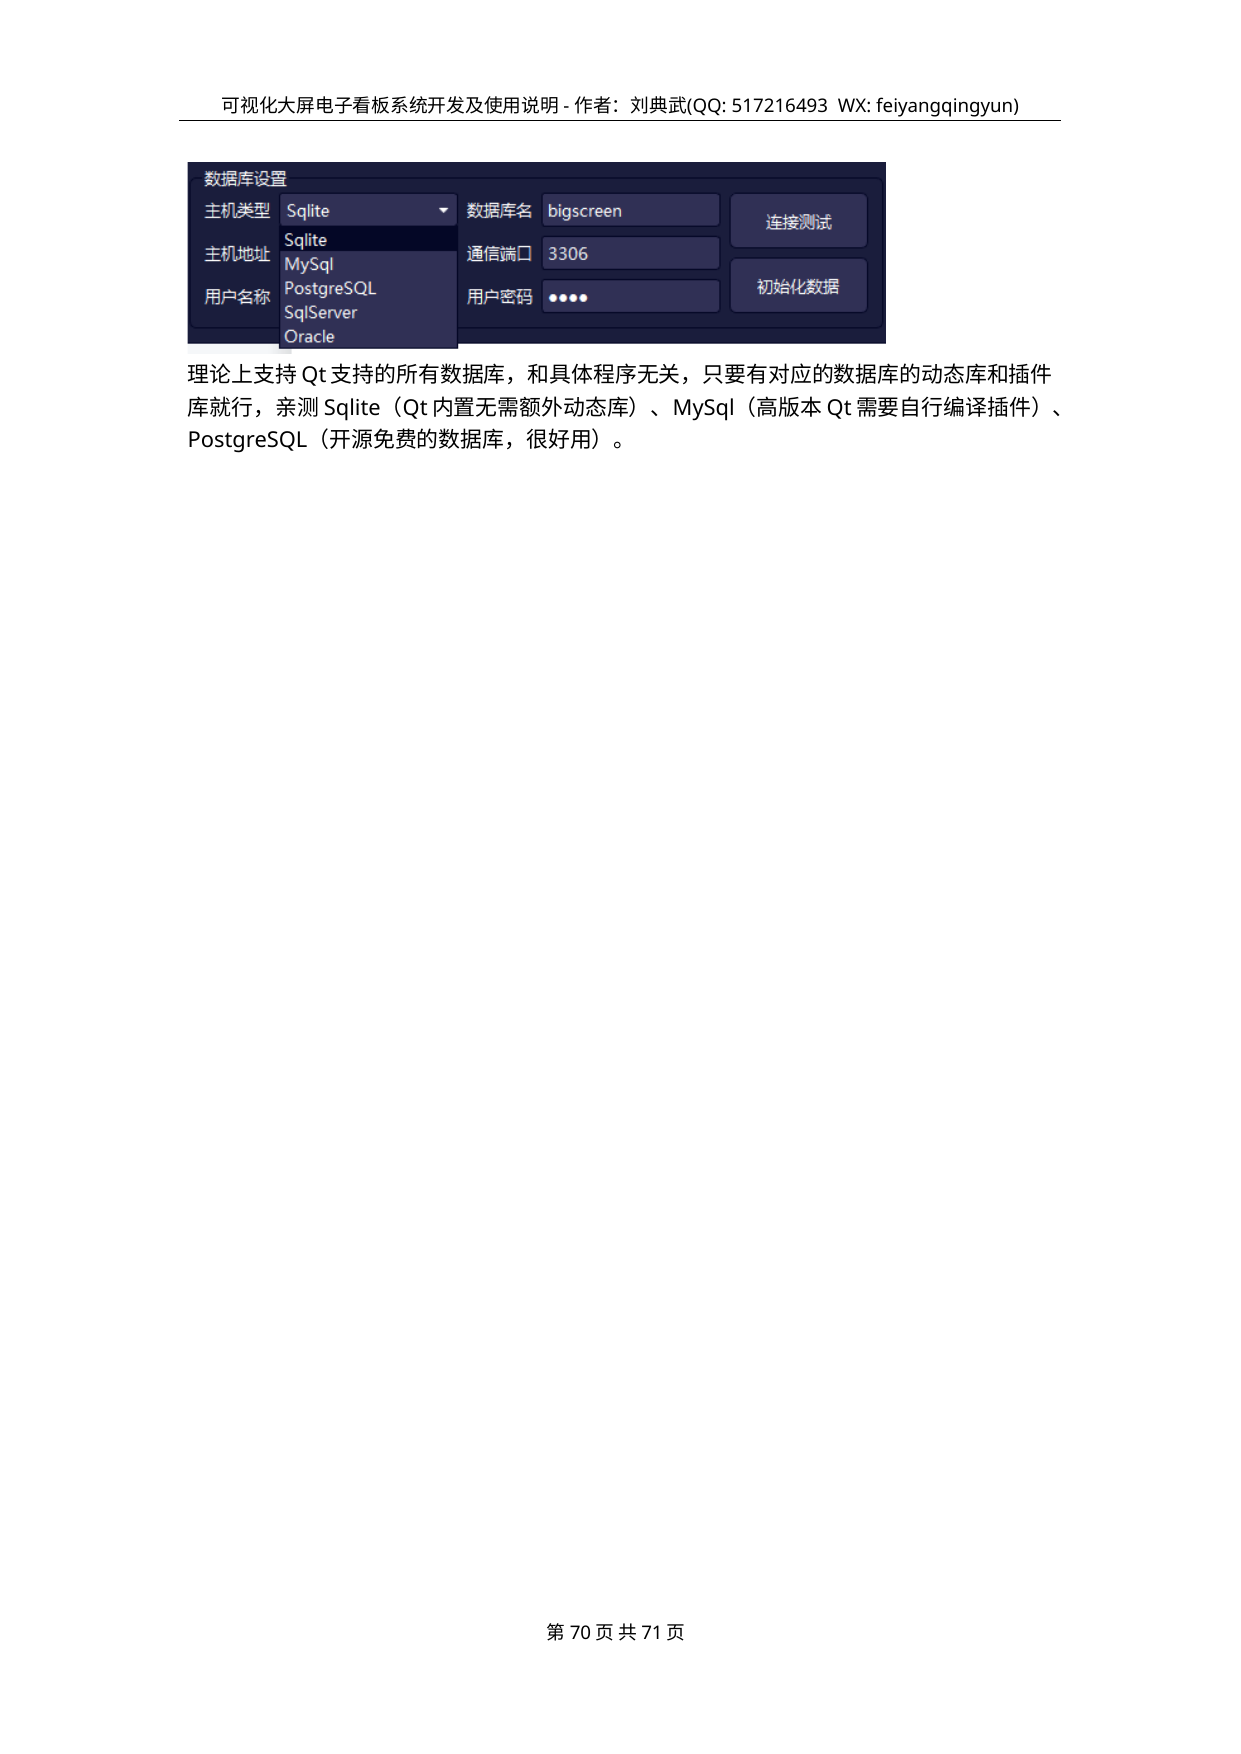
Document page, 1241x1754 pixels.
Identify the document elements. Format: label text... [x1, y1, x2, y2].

text 理论上支持Qt支持的所有数据库，和具体程序无关，只要有对应的数据库的动态库和插件库就行，亲测 Sqlite（Qt内置无需额外动态库）、MySql（高版本Qt需要自行编译插件）、PostgreSQL（开源免费的数据库，很好用）。 [187, 357, 1053, 454]
picture [187, 162, 886, 354]
